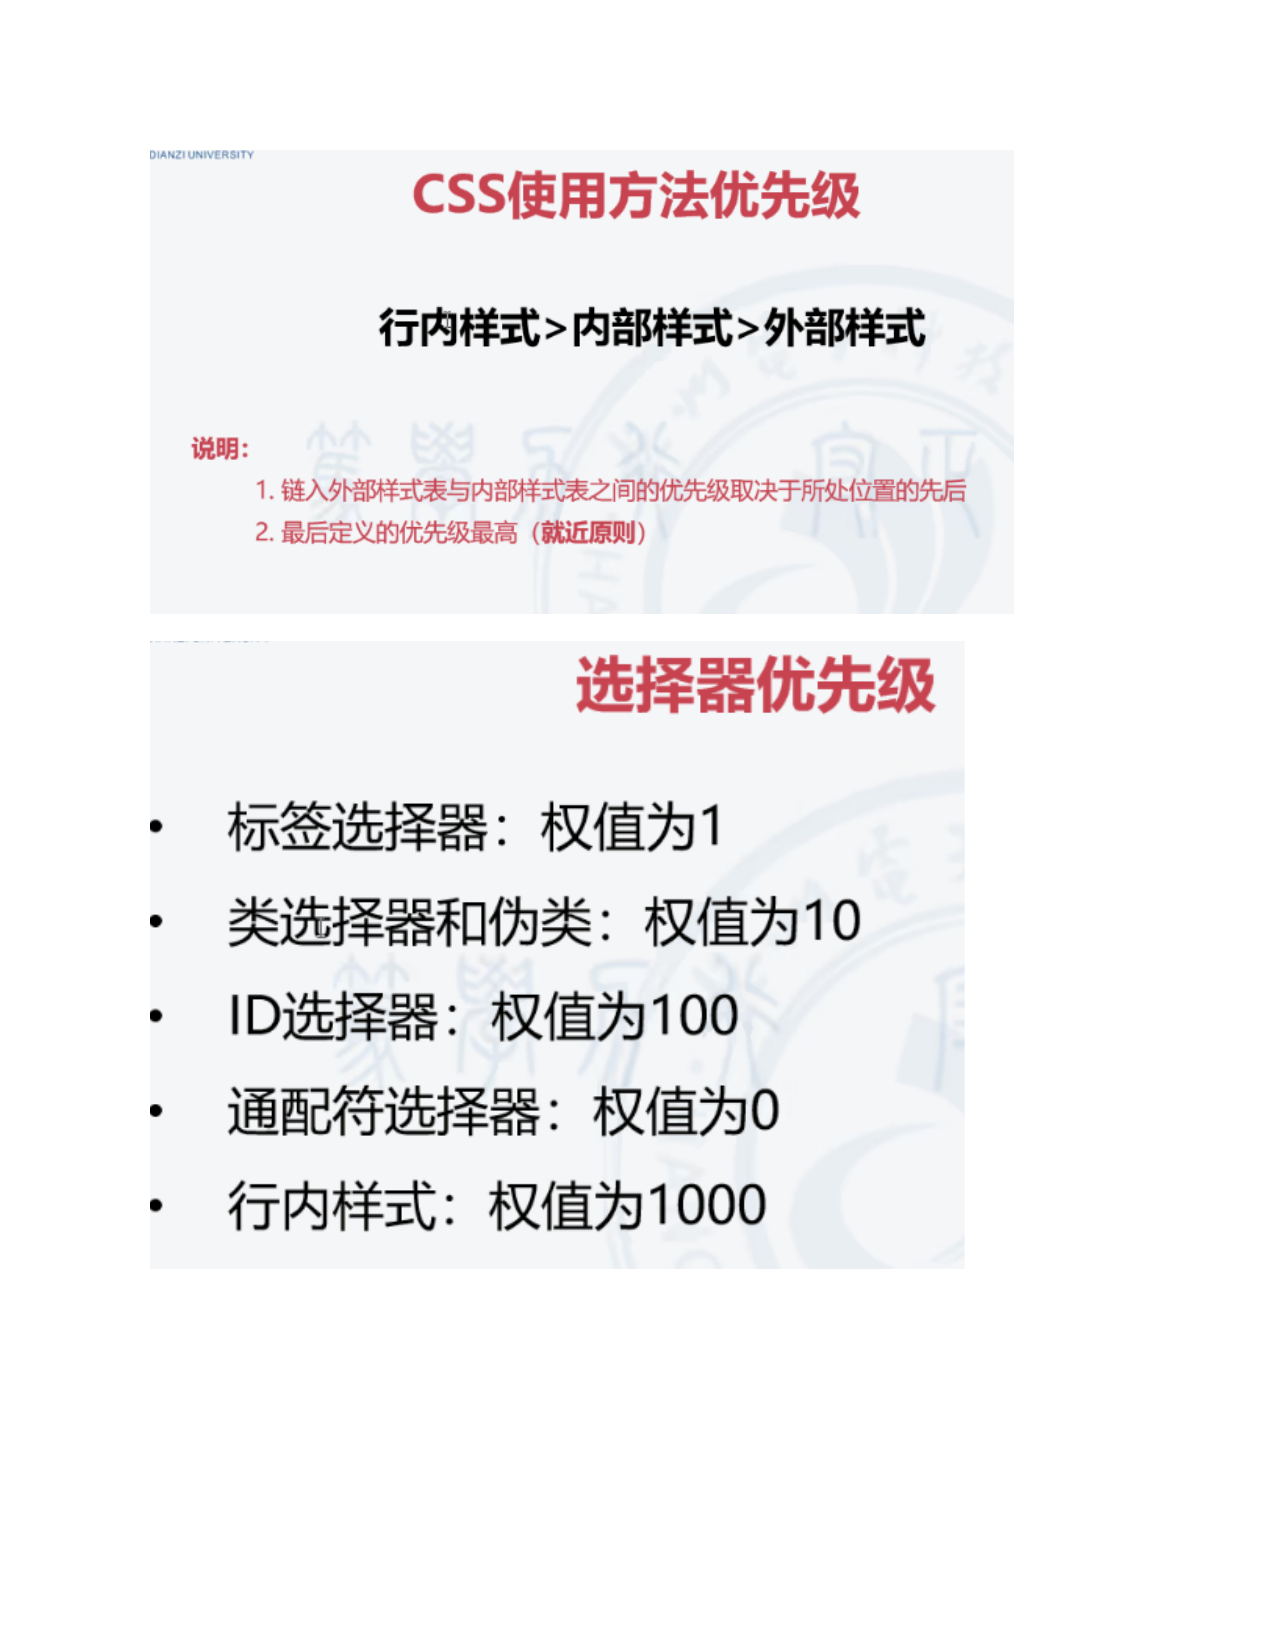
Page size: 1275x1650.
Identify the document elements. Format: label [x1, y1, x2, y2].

picture [150, 150, 1014, 614]
picture [150, 641, 965, 1269]
